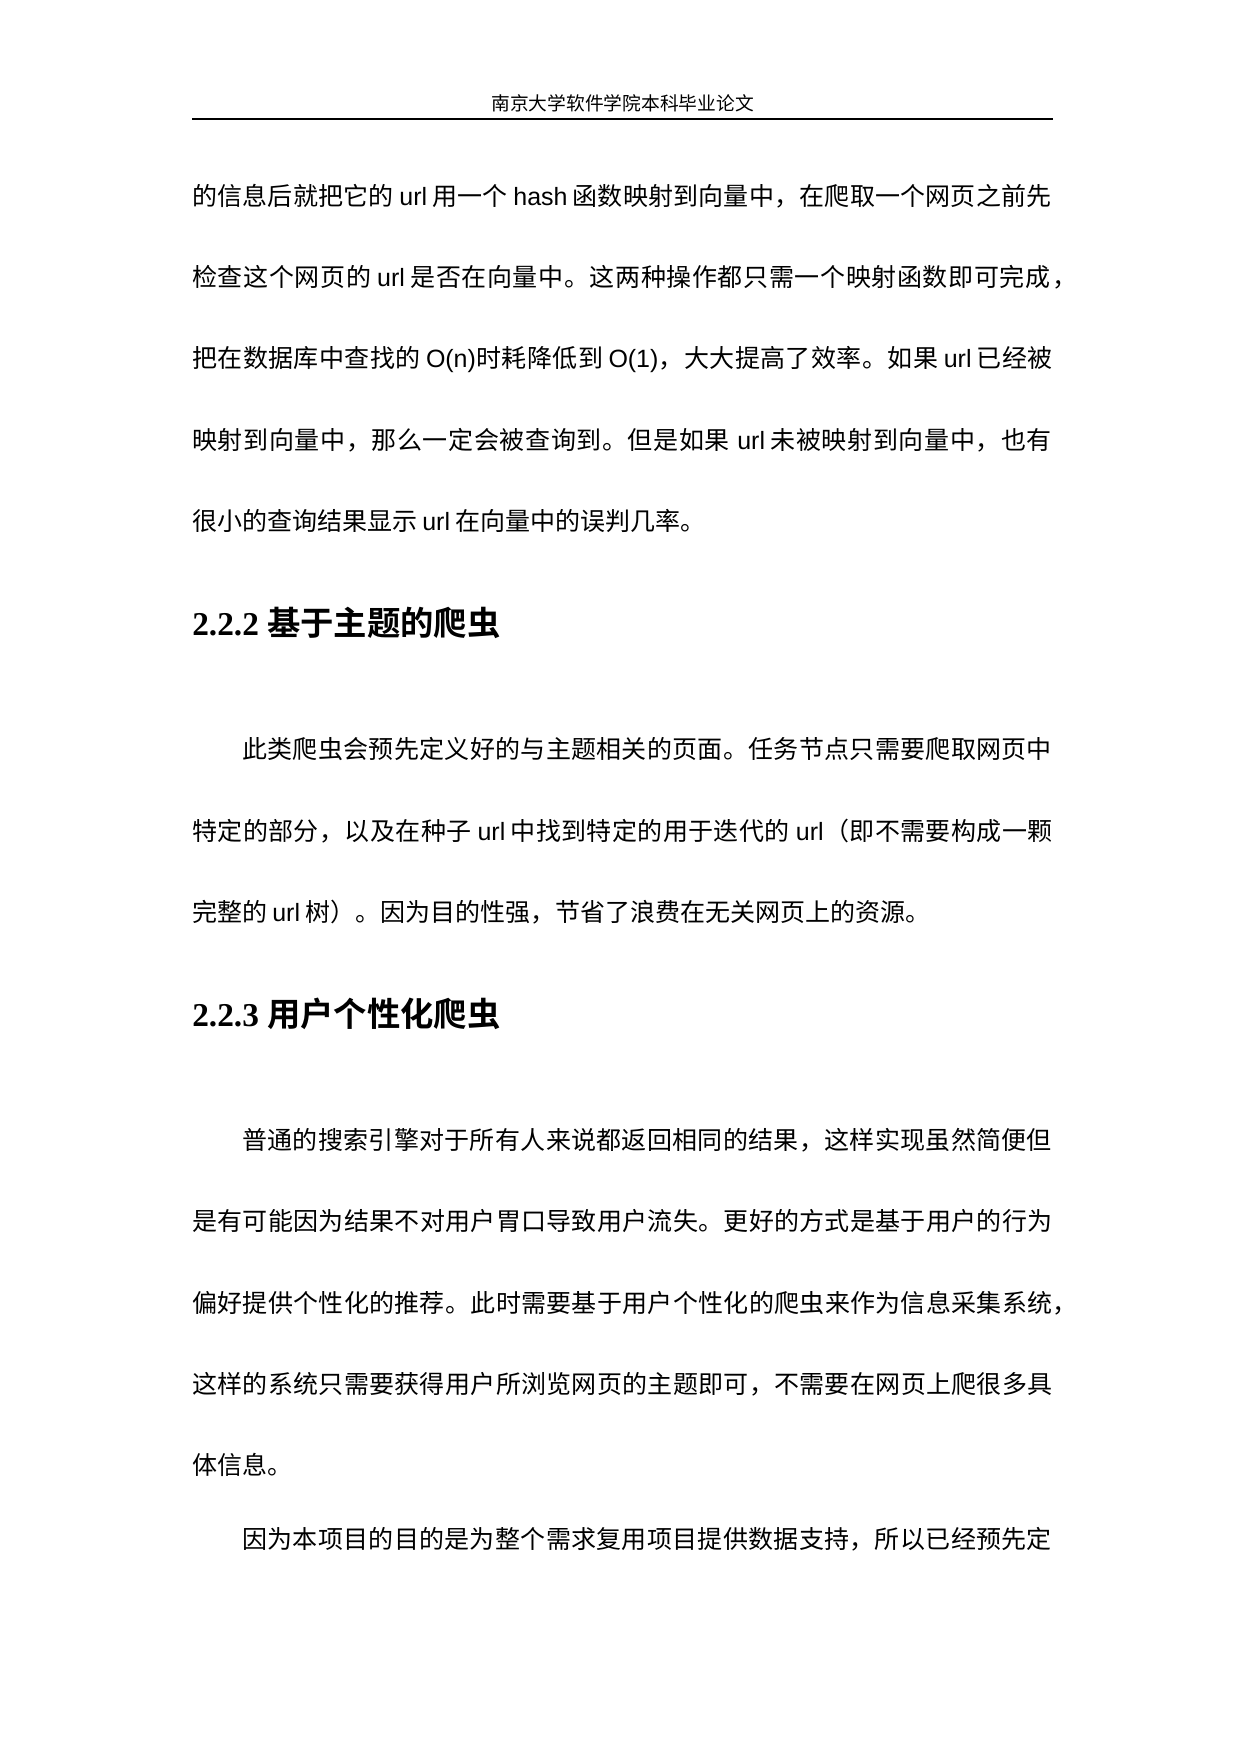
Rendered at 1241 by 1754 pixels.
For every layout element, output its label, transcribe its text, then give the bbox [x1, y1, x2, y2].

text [192, 162, 1053, 552]
text 此类爬虫会预先定义好的与主题相关的页面。任务节点只需要爬取网页中特定的部分，以及在种子url中找到特定的用于迭代的url（即不需要构成一颗完整的url树）。因为目的性强，节省了浪费在无关网页上的资源。 [192, 715, 1053, 943]
subtitle 2.2.2 基于主题的爬虫 [192, 588, 1053, 653]
subtitle 2.2.3 用户个性化爬虫 [192, 979, 1053, 1044]
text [192, 1505, 1053, 1570]
text 普通的搜索引擎对于所有人来说都返回相同的结果，这样实现虽然简便但是有可能因为结果不对用户胃口导致用户流失。更好的方式是基于用户的行为偏好提供个性化的推荐。此时需要基于用户个性化的爬虫来作为信息采集系统，这样的系统只需要获得用户所浏览网页的主题即可，不需要在网页上爬很多具体信息。 [192, 1106, 1053, 1496]
